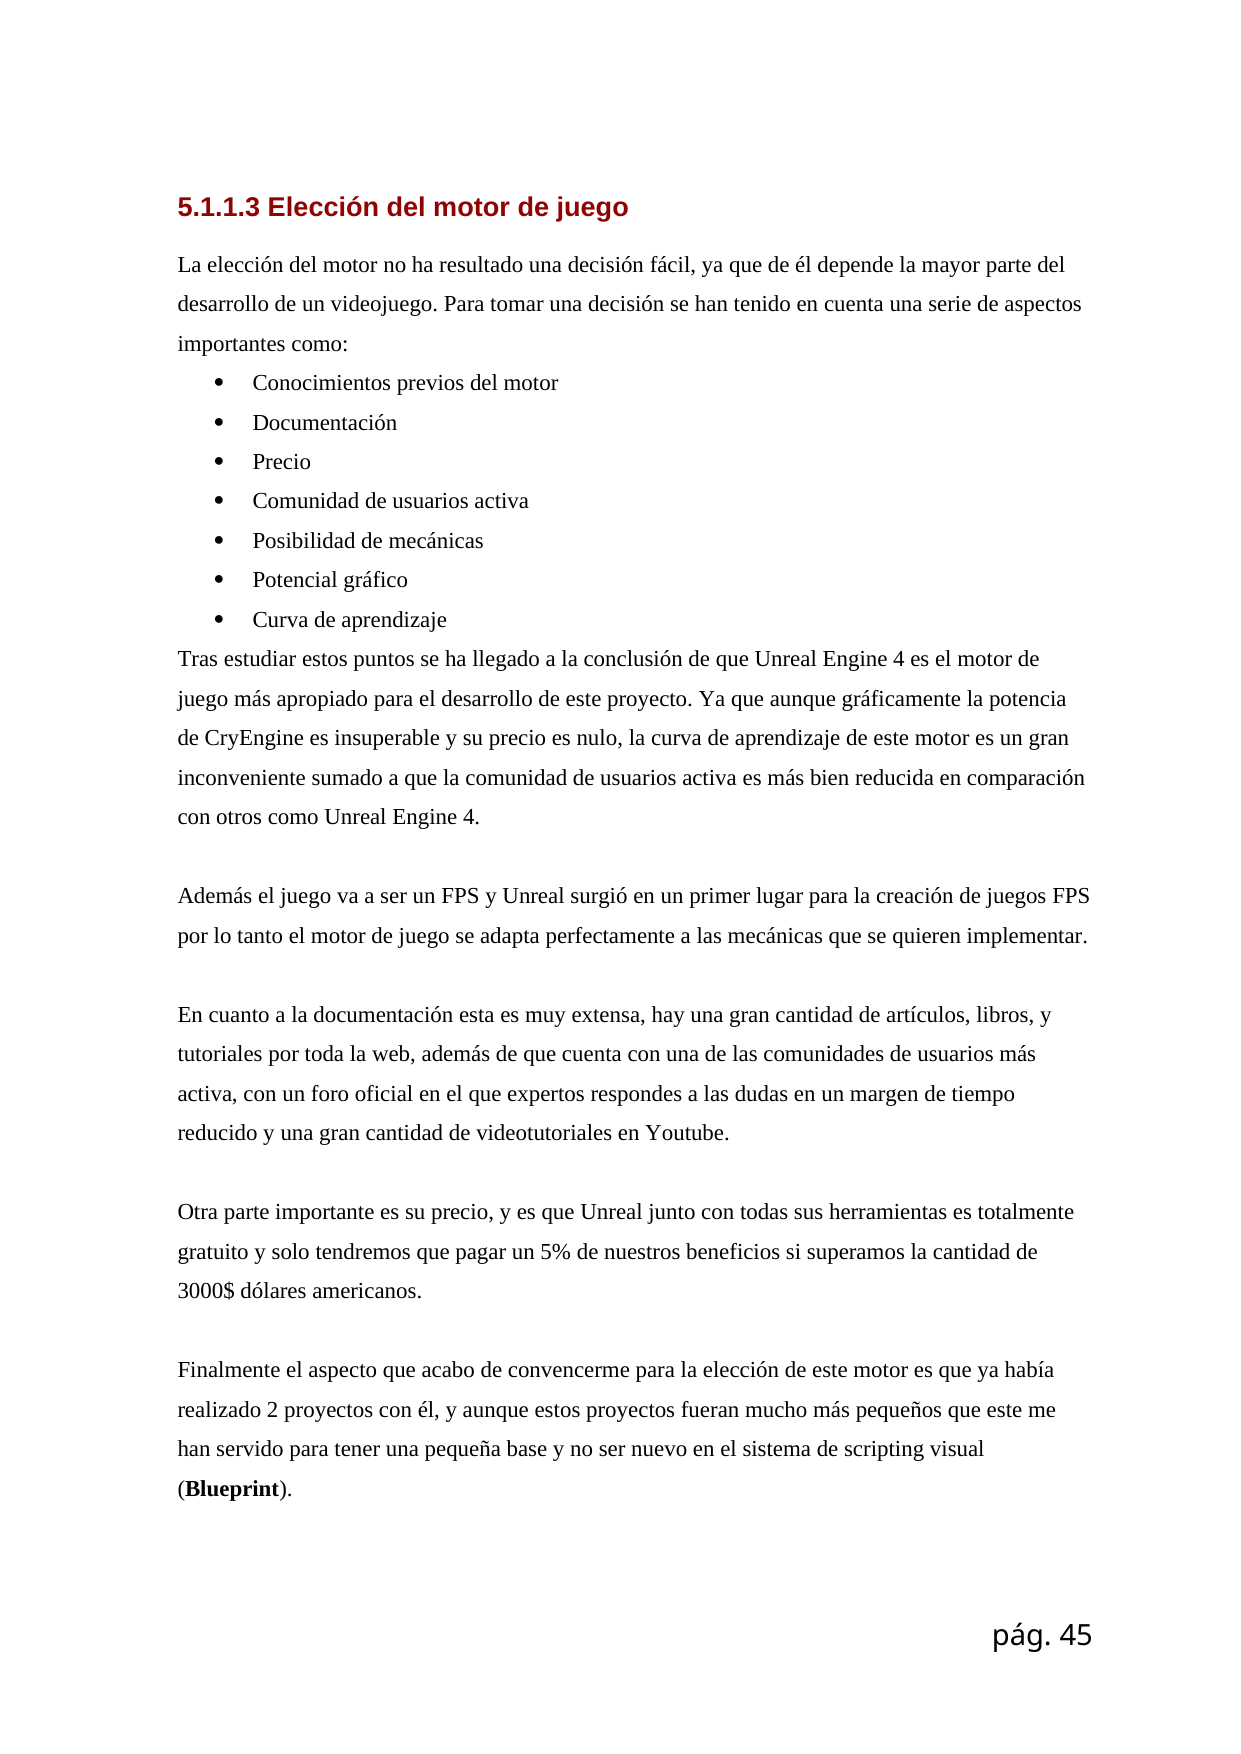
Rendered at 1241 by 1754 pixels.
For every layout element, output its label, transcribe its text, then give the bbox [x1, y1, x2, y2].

text Otra parte importante es su precio, y es que Unreal junto con todas sus herramientas es totalmente gratuito y solo tendremos que pagar un 5% de nuestros beneficios si superamos la cantidad de 3000$ dólares americanos. [177, 1198, 1092, 1303]
text Finalmente el aspecto que acabo de convencerme para la elección de este motor es que ya había realizado 2 proyectos con él, y aunque estos proyectos fueran mucho más pequeños que este me han servido para tener una pequeña base y no ser nuevo en el sistema de scripting visual (Blueprint). [177, 1356, 1092, 1501]
text Tras estudiar estos puntos se ha llegado a la conclusión de que Unreal Engine 4 es el motor de juego más apropiado para el desarrollo de este proyecto. Ya que aunque gráficamente la potencia de CryEngine es insuperable y su precio es nulo, la curva de aprendizaje de este motor es un gran inconveniente sumado a que la comunidad de usuarios activa es más bien reducida en comparación con otros como Unreal Engine 4. [177, 646, 1092, 830]
subtitle 5.1.1.3 Elección del motor de juego [177, 191, 1092, 223]
text La elección del motor no ha resultado una decisión fácil, ya que de él depende la mayor parte del desarrollo de un videojuego. Para tomar una decisión se han tenido en cuenta una serie de aspectos importantes como: [177, 251, 1092, 356]
list Comunidad de usuarios activa [215, 488, 1092, 514]
text En cuanto a la documentación esta es muy extensa, hay una gran cantidad de artículos, libros, y tutoriales por toda la web, además de que cuenta con una de las comunidades de usuarios más activa, con un foro oficial en el que expertos respondes a las dudas en un margen de tiempo reducido y una gran cantidad de videotutoriales en Youtube. [177, 1001, 1092, 1146]
list Precio [215, 448, 1092, 474]
list Conocimientos previos del motor [215, 369, 1092, 396]
list Documentación [215, 409, 1092, 435]
list Potencial gráfico [215, 567, 1092, 593]
text Además el juego va a ser un FPS y Unreal surgió en un primer lugar para la creación de juegos FPS por lo tanto el motor de juego se adapta perfectamente a las mecánicas que se quieren implementar. [177, 882, 1092, 948]
list Posibilidad de mecánicas [215, 527, 1092, 553]
list Curva de aprendizaje [215, 606, 1092, 632]
